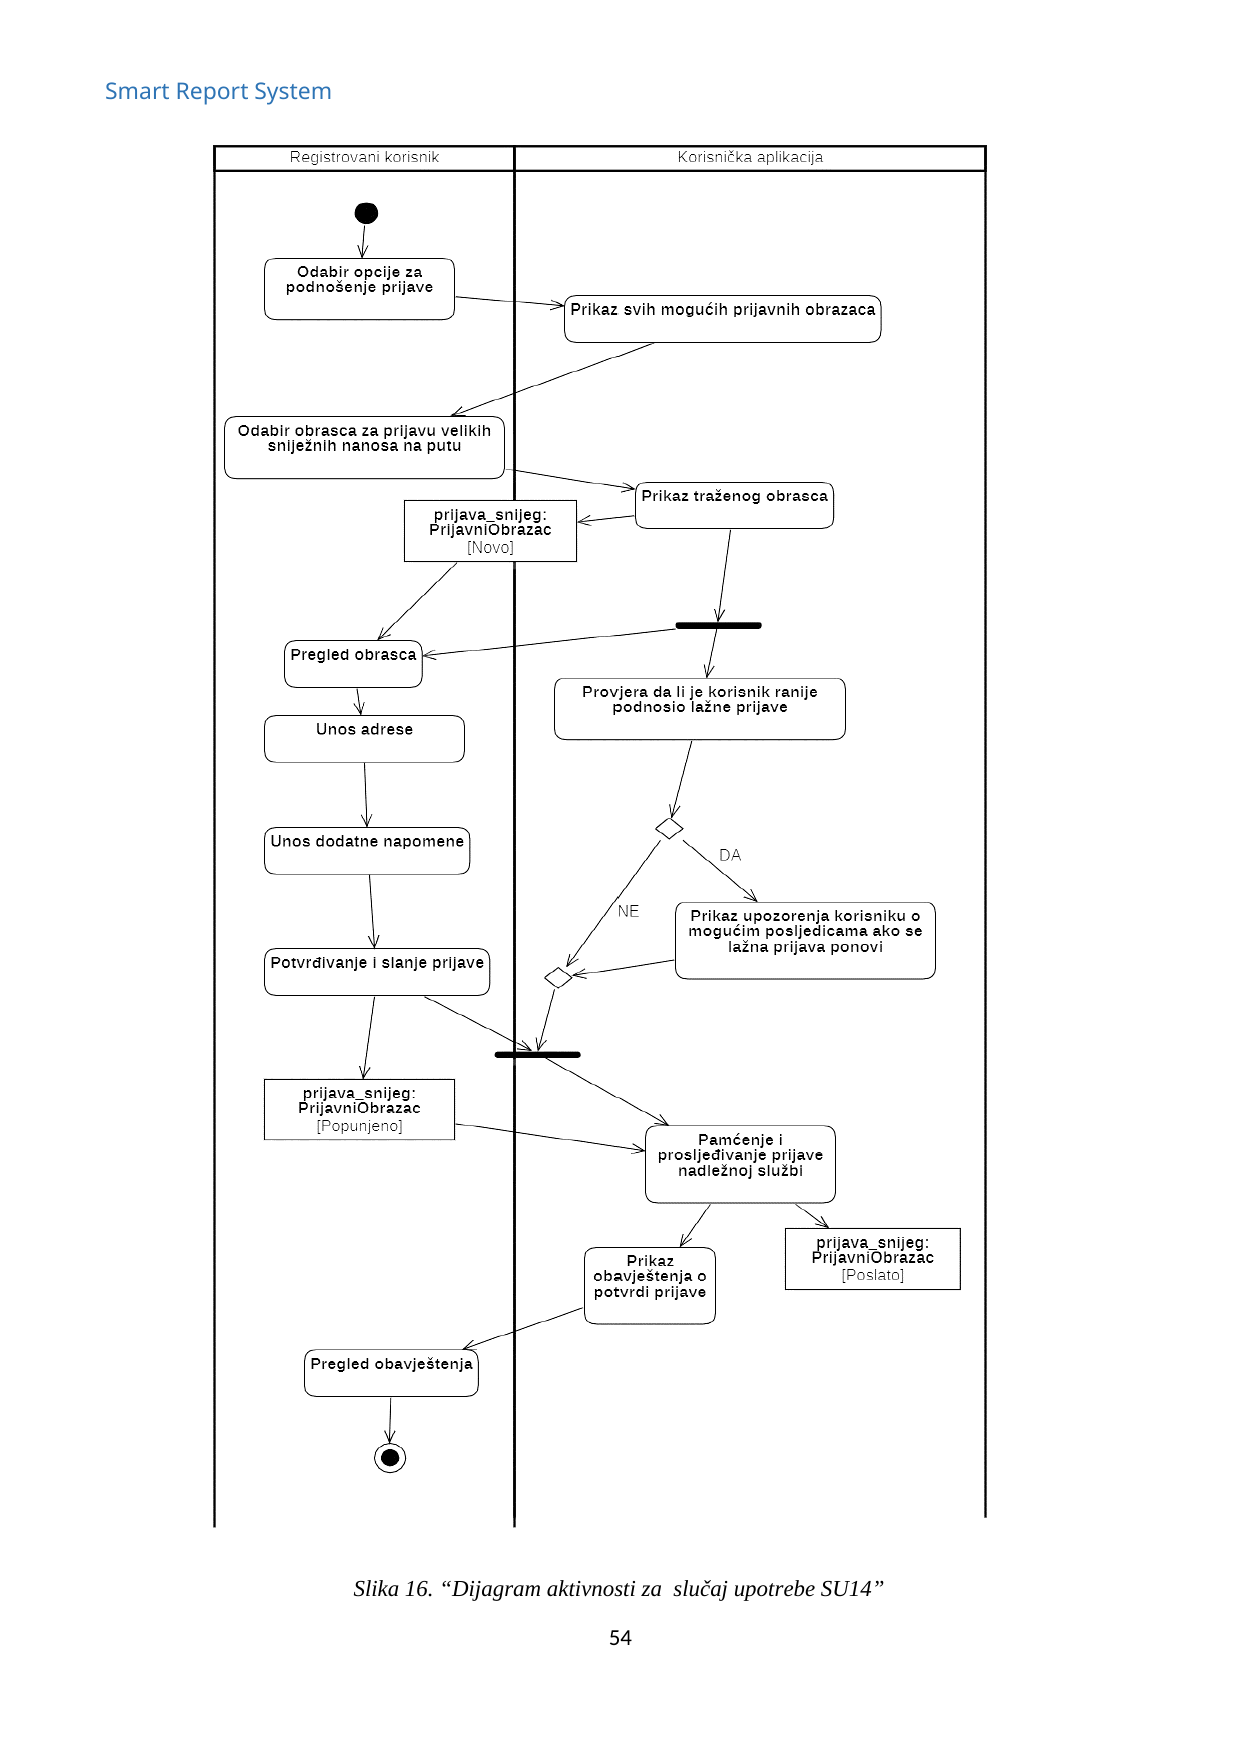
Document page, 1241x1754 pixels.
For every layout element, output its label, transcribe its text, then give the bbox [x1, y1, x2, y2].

picture [202, 134, 1036, 1573]
